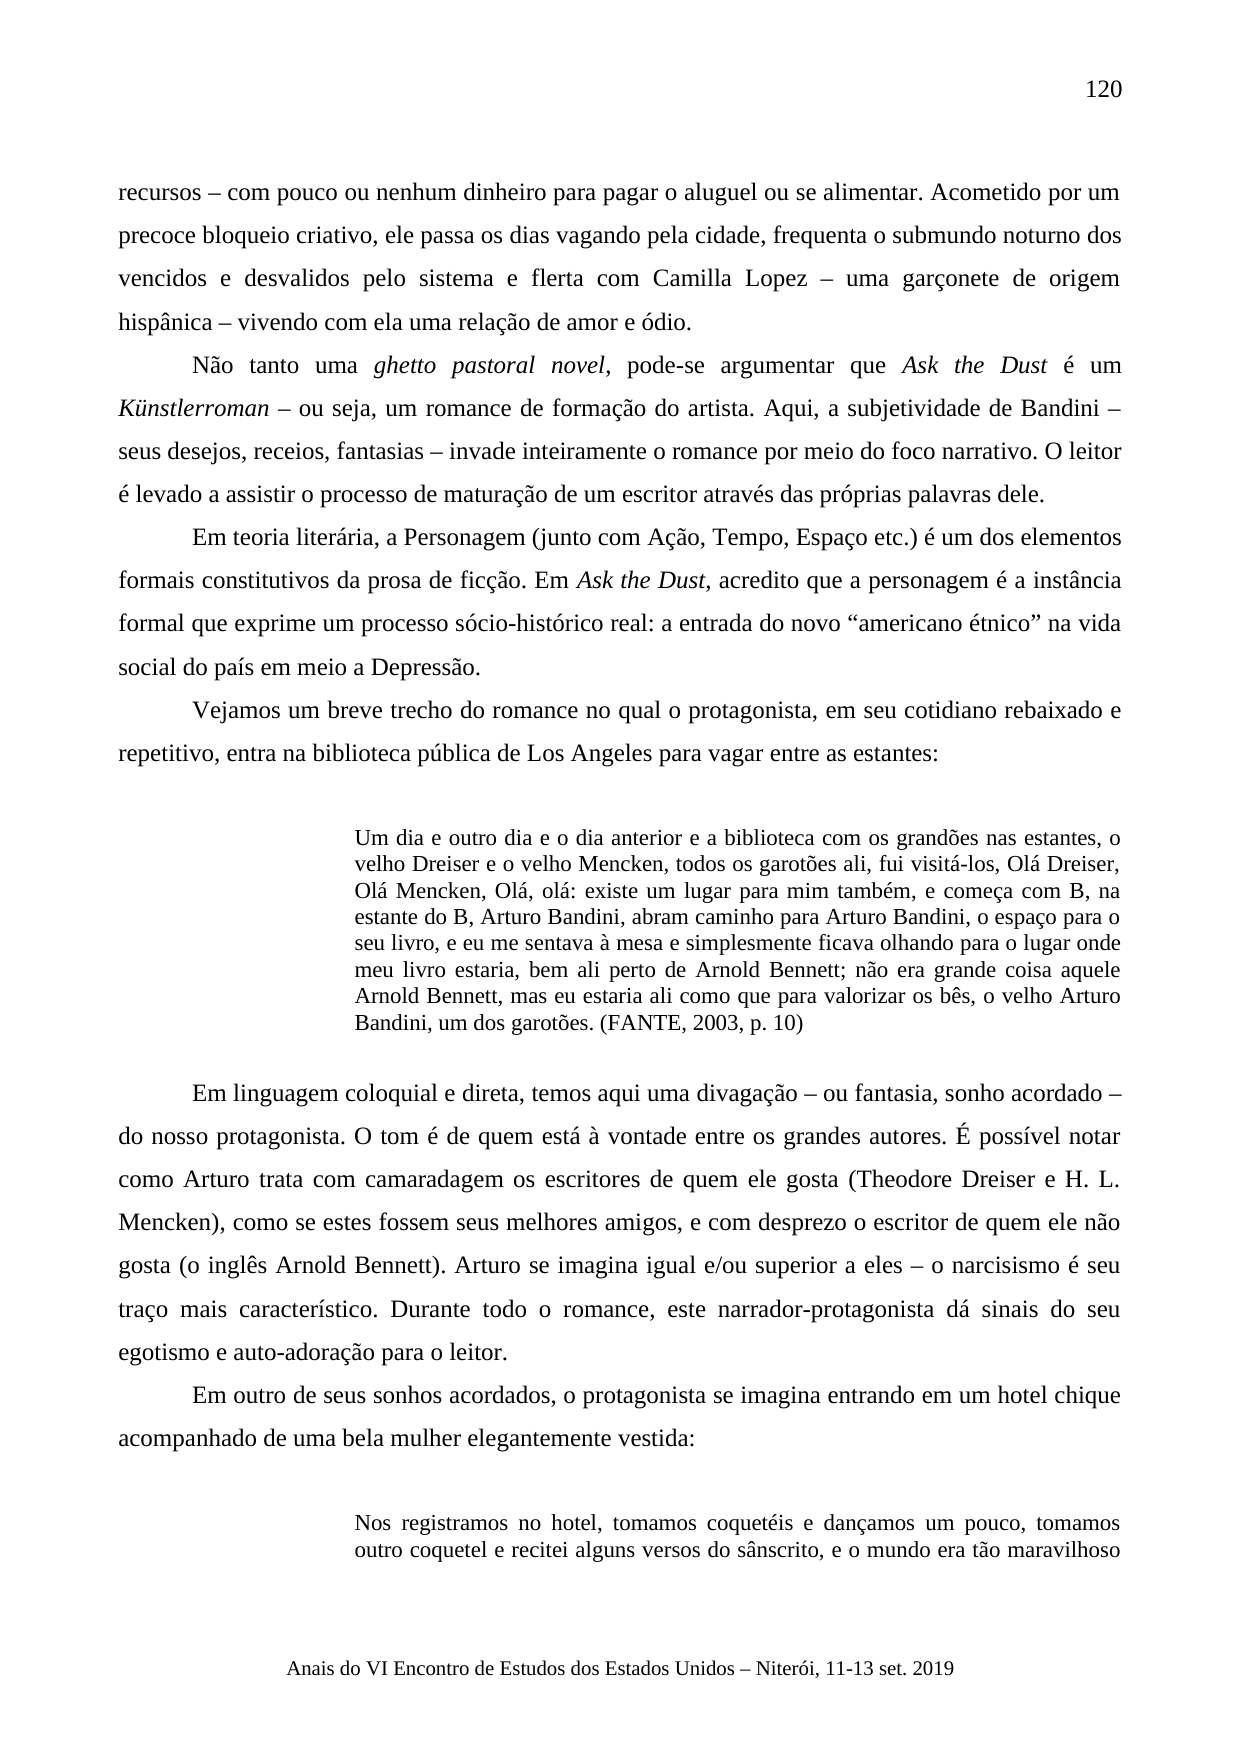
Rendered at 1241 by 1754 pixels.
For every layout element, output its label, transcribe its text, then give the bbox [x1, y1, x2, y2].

text Em outro de seus sonhos acordados, o protagonista se imagina entrando em um hotel chique acompanhado de uma bela mulher elegantemente vestida: [118, 1380, 1122, 1452]
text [354, 1509, 1122, 1562]
text Não tanto uma ghetto pastoral novel, pode-se argumentar que Ask the Dust é um Künstlerroman – ou seja, um romance de formação do artista. Aqui, a subjetividade de Bandini – seus desejos, receios, fantasias – invade inteiramente o romance por meio do foco narrativo. O leitor é levado a assistir o processo de maturação de um escritor através das próprias palavras dele. [118, 350, 1122, 508]
text Vejamos um breve trecho do romance no qual o protagonista, em seu cotidiano rebaixado e repetitivo, entra na biblioteca pública de Los Angeles para vagar entre as estantes: [118, 695, 1122, 767]
text Em linguagem coloquial e direta, temos aqui uma divagação – ou fantasia, sonho acordado – do nosso protagonista. O tom é de quem está à vontade entre os grandes autores. É possível notar como Arturo trata com camaradagem os escritores de quem ele gosta (Theodore Dreiser e H. L. Mencken), como se estes fossem seus melhores amigos, e com desprezo o escritor de quem ele não gosta (o inglês Arnold Bennett). Arturo se imagina igual e/ou superior a eles – o narcisismo é seu traço mais característico. Durante todo o romance, este narrador-protagonista dá sinais do seu egotismo e auto-adoração para o leitor. [118, 1078, 1122, 1366]
text Em teoria literária, a Personagem (junto com Ação, Tempo, Espaço etc.) é um dos elementos formais constitutivos da prosa de ficção. Em Ask the Dust, acredito que a personagem é a instância formal que exprime um processo sócio-histórico real: a entrada do novo “americano étnico” na vida social do país em meio a Depressão. [118, 522, 1122, 680]
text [118, 177, 1122, 335]
text Um dia e outro dia e o dia anterior e a biblioteca com os grandões nas estantes, o velho Dreiser e o velho Mencken, todos os garotões ali, fui visitá-los, Olá Dreiser, Olá Mencken, Olá, olá: existe um lugar para mim também, e começa com B, na estante do B, Arturo Bandini, abram caminho para Arturo Bandini, o espaço para o seu livro, e eu me sentava à mesa e simplesmente ficava olhando para o lugar onde meu livro estaria, bem ali perto de Arnold Bennett; não era grande coisa aquele Arnold Bennett, mas eu estaria ali como que para valorizar os bês, o velho Arturo Bandini, um dos garotões. (FANTE, 2003, p. 10) [354, 824, 1122, 1035]
